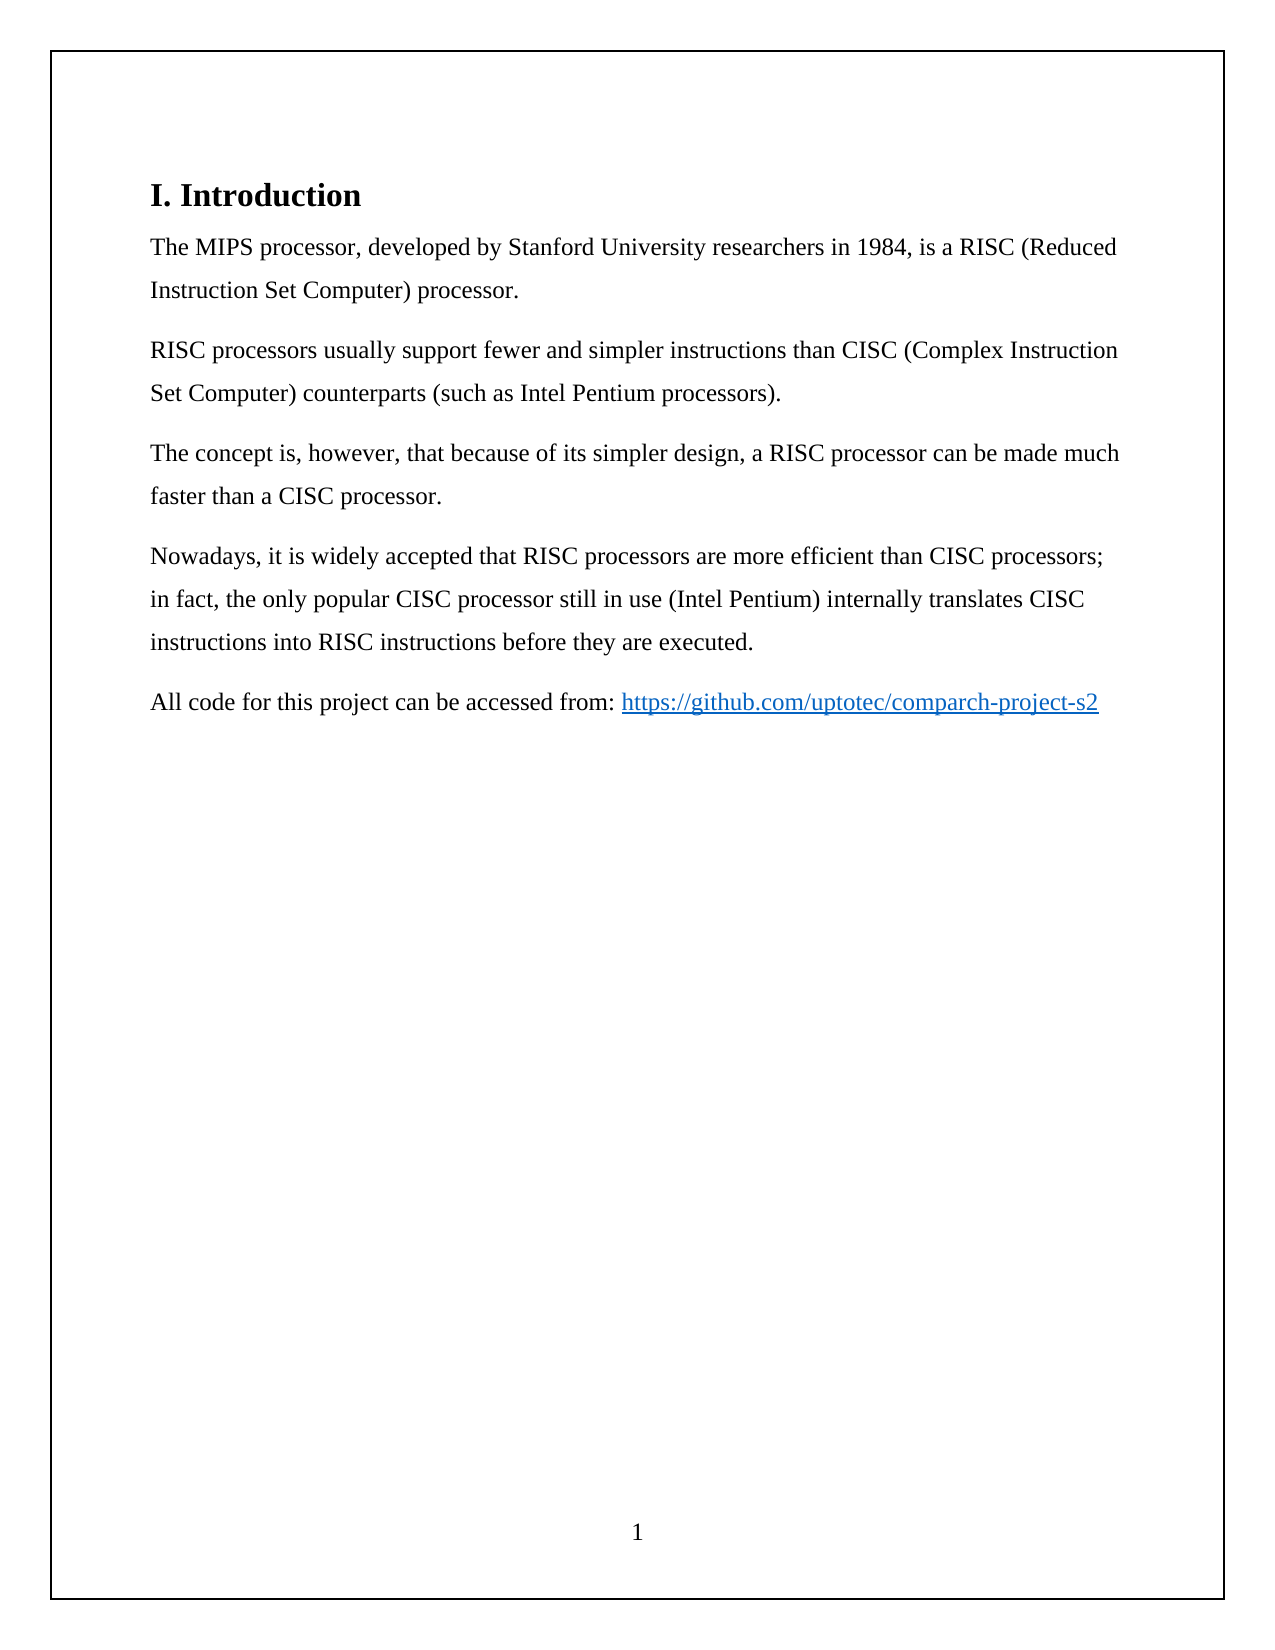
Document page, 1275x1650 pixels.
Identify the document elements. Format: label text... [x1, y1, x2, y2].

text RISC processors usually support fewer and simpler instructions than CISC (Complex Instruction Set Computer) counterparts (such as Intel Pentium processors). [150, 335, 1125, 407]
text The concept is, however, that because of its simpler design, a RISC processor can be made much faster than a CISC processor. [150, 438, 1125, 510]
text All code for this project can be accessed from: https://github.com/uptotec/comparch-project-s2 [150, 687, 1125, 716]
text Nowadays, it is widely accepted that RISC processors are more efficient than CISC processors; in fact, the only popular CISC processor still in use (Intel Pentium) internally translates CISC instructions into RISC instructions before they are executed. [150, 541, 1125, 656]
text The MIPS processor, developed by Stanford University researchers in 1984, is a RISC (Reduced Instruction Set Computer) processor. [150, 232, 1125, 304]
subtitle I. Introduction [150, 175, 1125, 213]
